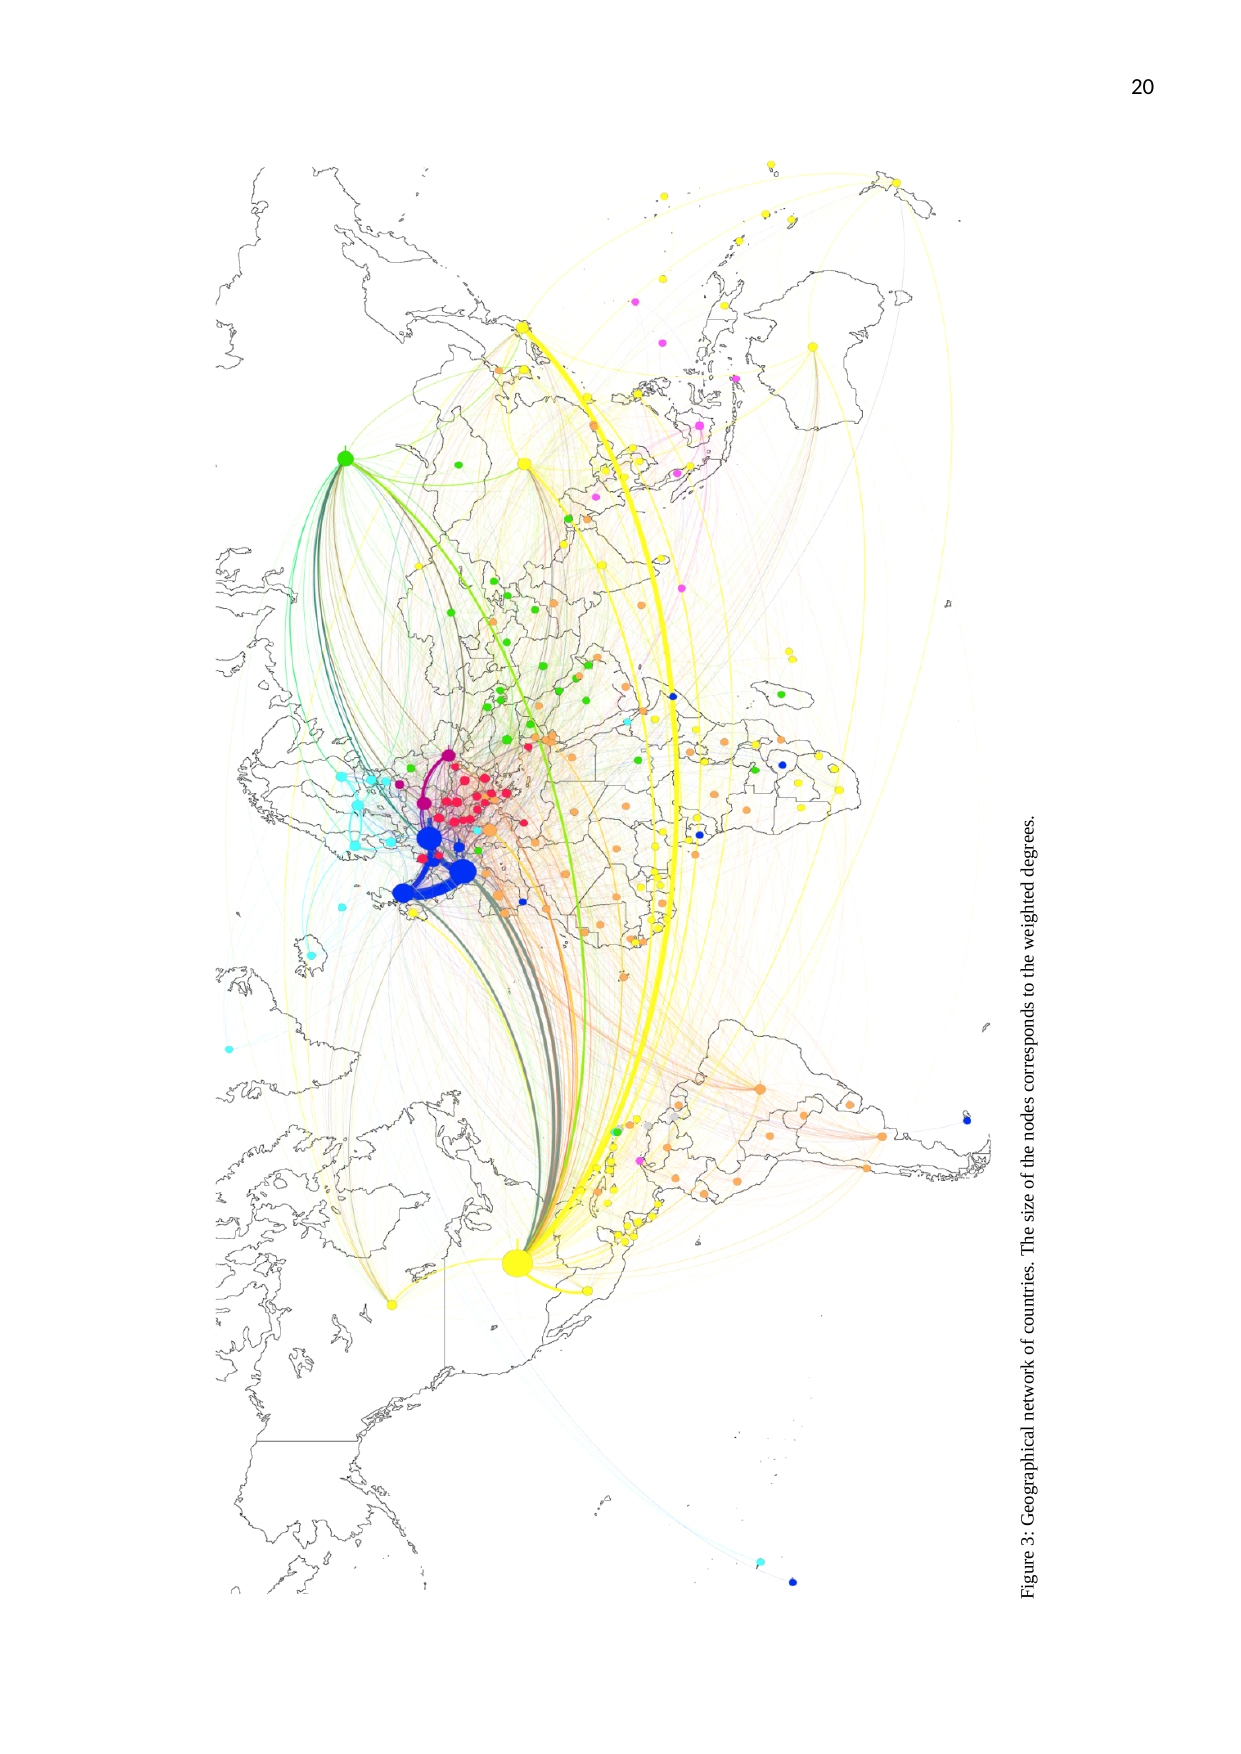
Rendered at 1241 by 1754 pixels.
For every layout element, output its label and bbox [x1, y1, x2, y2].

picture [216, 162, 995, 1593]
